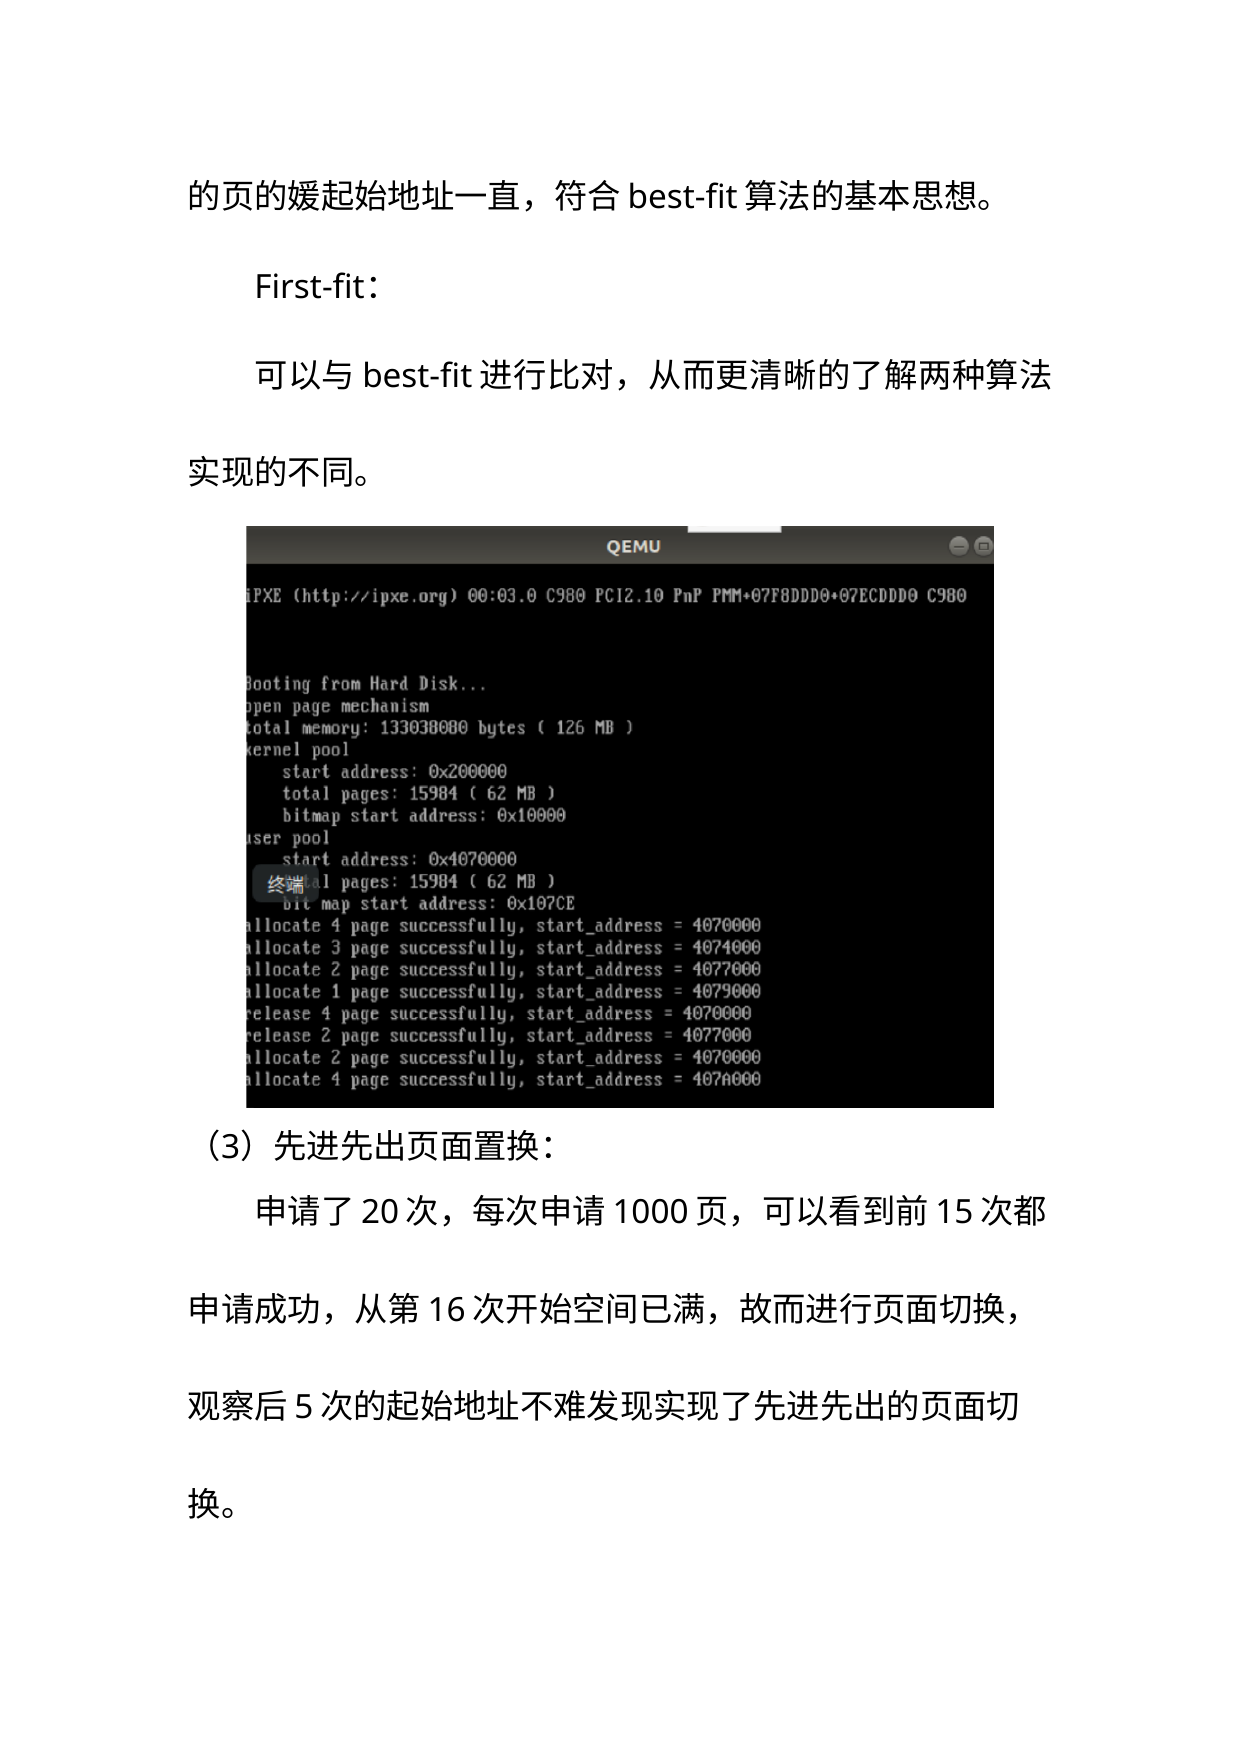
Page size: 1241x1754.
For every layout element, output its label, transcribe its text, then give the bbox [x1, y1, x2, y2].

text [187, 162, 1053, 227]
text （3）先进先出页面置换： [187, 1112, 1053, 1177]
text First-fit： [187, 251, 1053, 316]
text 可以与best-fit进行比对，从而更清晰的了解两种算法实现的不同。 [187, 340, 1053, 503]
picture [246, 526, 994, 1108]
text 申请了20次，每次申请1000页，可以看到前15次都申请成功，从第16次开始空间已满，故而进行页面切换，观察后5次的起始地址不难发现实现了先进先出的页面切换。 [187, 1177, 1053, 1583]
